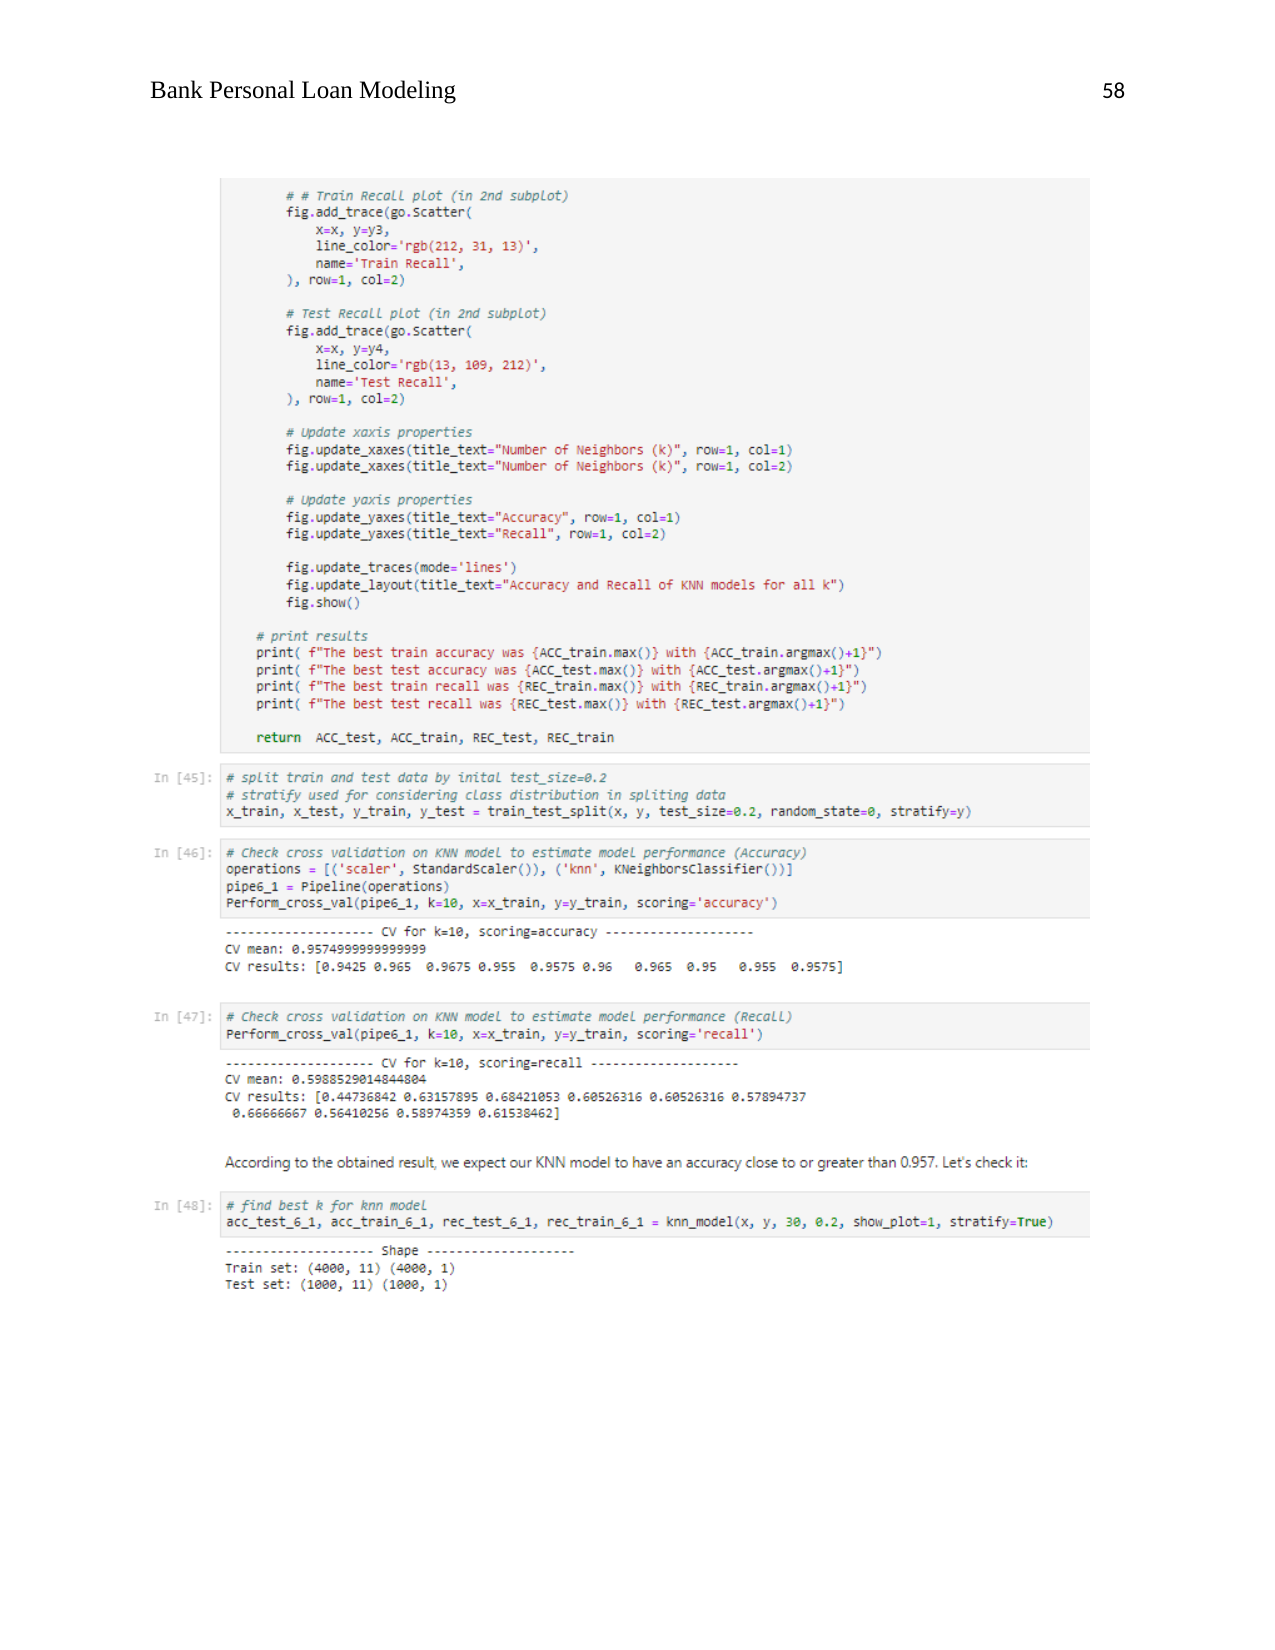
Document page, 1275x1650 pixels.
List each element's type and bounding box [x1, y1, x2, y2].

picture [150, 178, 1090, 1299]
